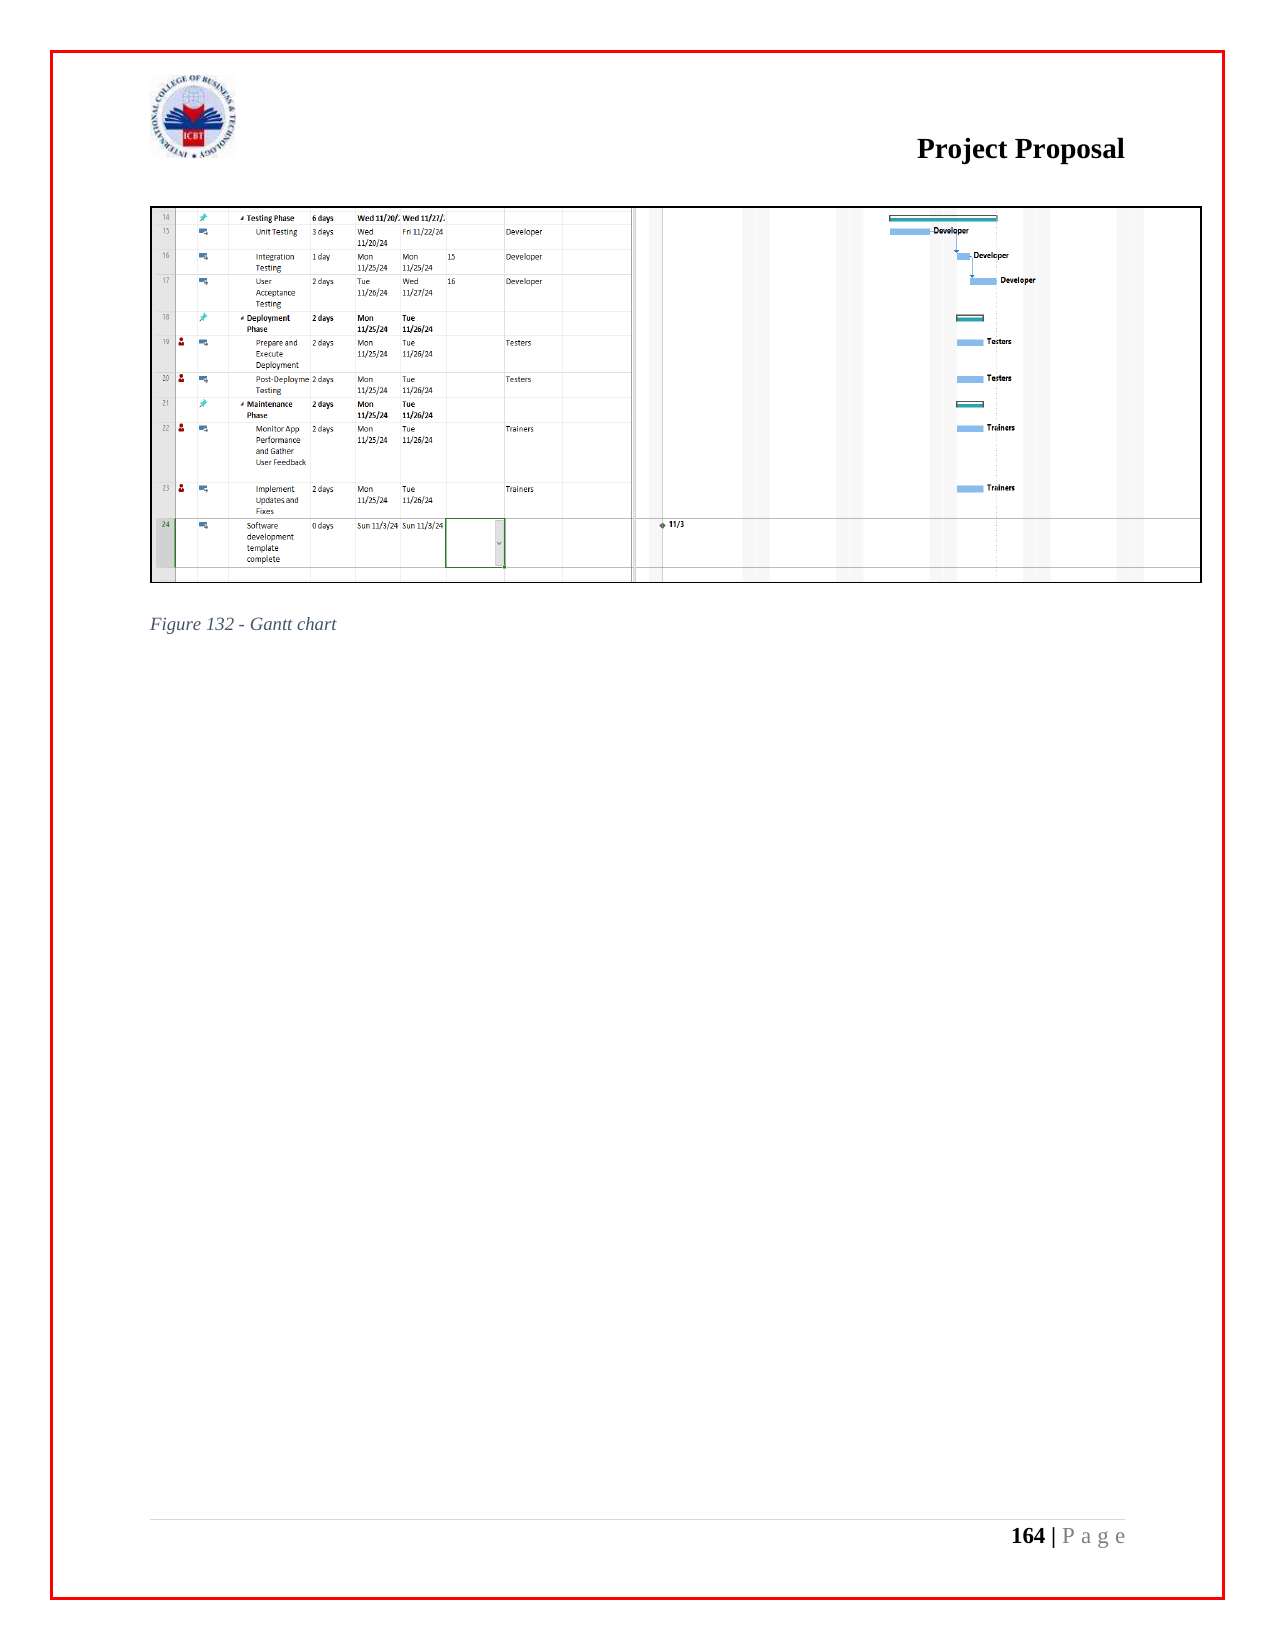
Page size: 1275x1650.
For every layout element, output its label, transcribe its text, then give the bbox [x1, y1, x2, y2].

picture [152, 208, 1200, 582]
text Figure 132 - Gantt chart [150, 613, 1125, 634]
